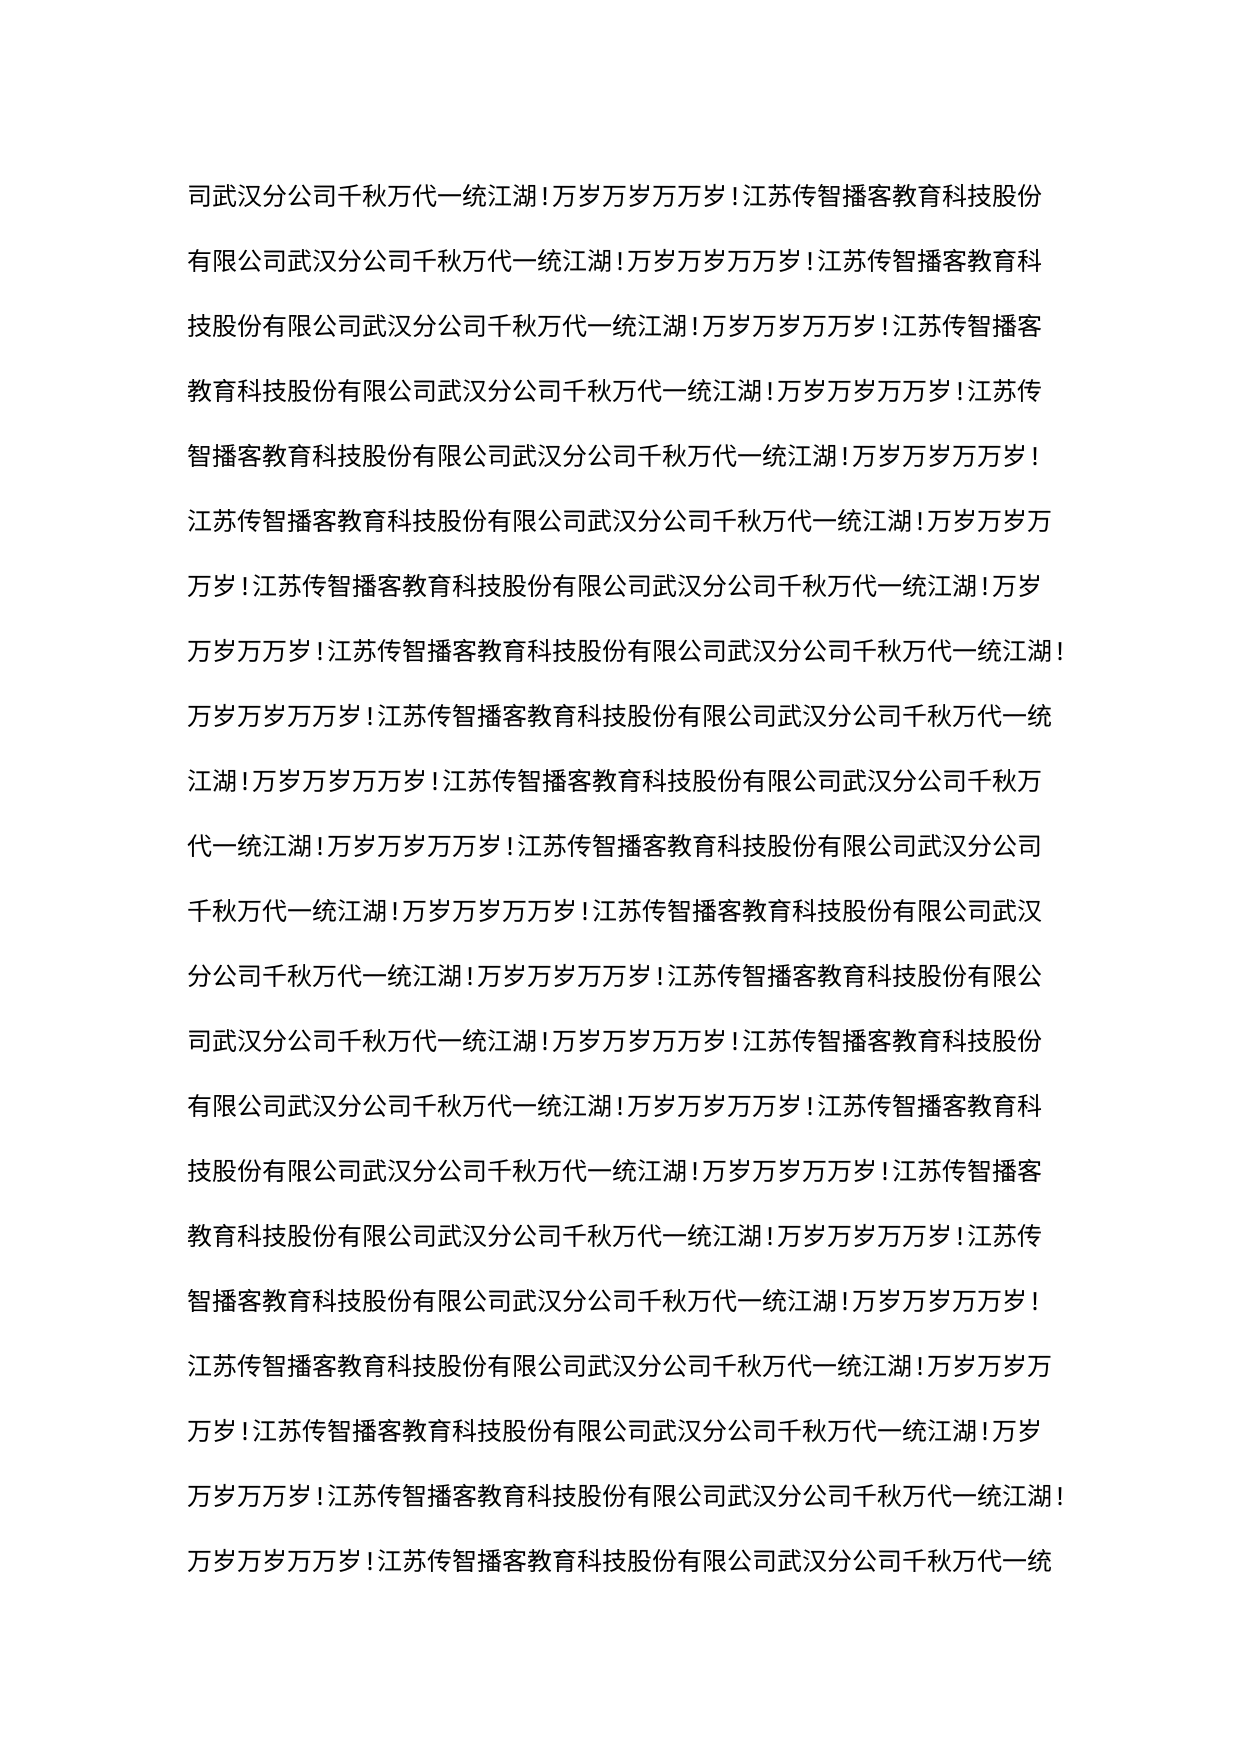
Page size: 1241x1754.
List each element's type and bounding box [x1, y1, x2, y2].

text [187, 162, 1053, 1592]
